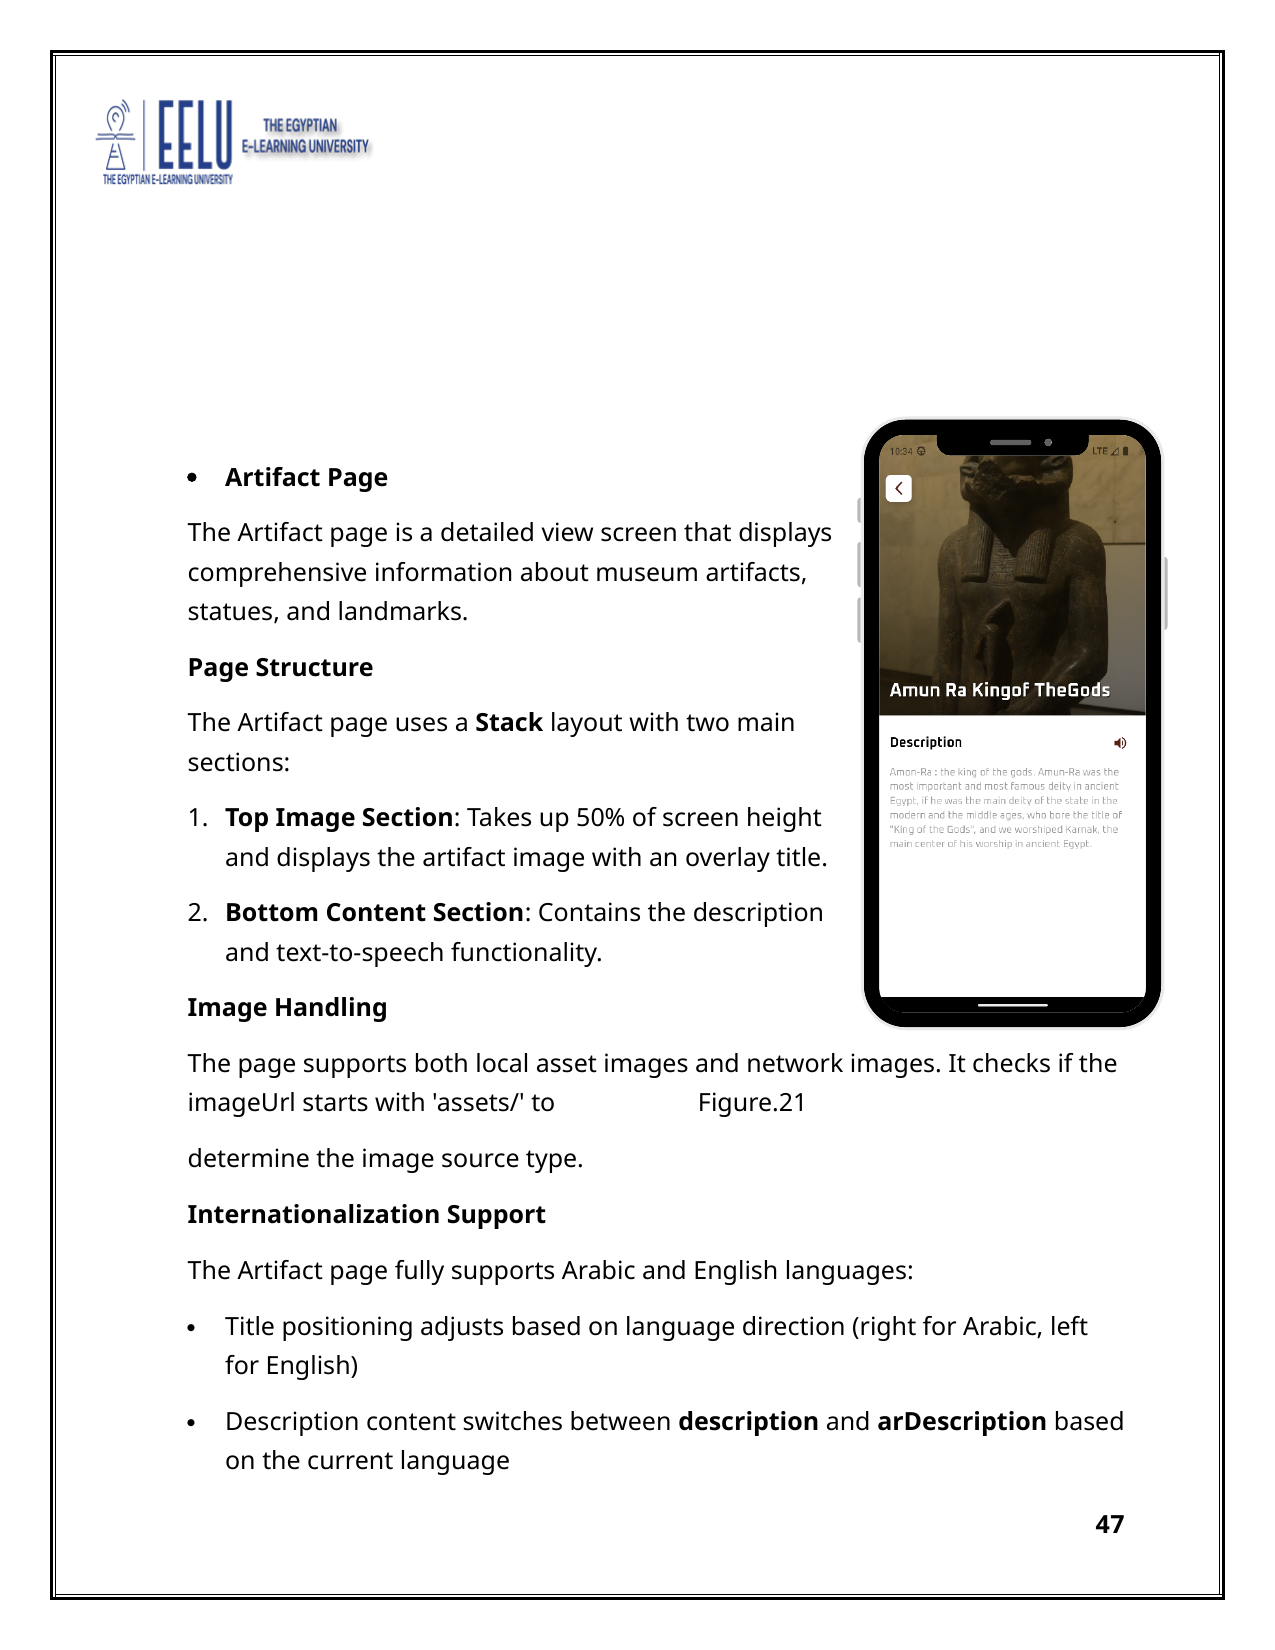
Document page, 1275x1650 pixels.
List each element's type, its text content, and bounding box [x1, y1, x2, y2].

list Top Image Section: Takes up 50% of screen height and displays the artifact image with an overlay title. [187, 800, 860, 873]
picture [879, 435, 1146, 1013]
text determine the image source type. [187, 1141, 1125, 1175]
text The page supports both local asset images and network images. It checks if the imageUrl starts with 'assets/' to Figure.21 [187, 1046, 1125, 1119]
text The Artifact page uses a Stack layout with two main sections: [187, 705, 860, 778]
text The Artifact page is a detailed view screen that displays comprehensive information about museum artifacts, statues, and landmarks. [187, 515, 860, 627]
text Internationalization Support [187, 1197, 1125, 1231]
list Artifact Page [187, 459, 860, 493]
text Image Handling [187, 990, 881, 1024]
text The Artifact page fully supports Arabic and English languages: [187, 1252, 1125, 1287]
list Description content switches between description and arDescription based on the current language [187, 1403, 1125, 1477]
picture [80, 75, 374, 188]
text Page Structure [187, 649, 860, 683]
list Bottom Content Section: Contains the description and text-to-speech functionality. [187, 895, 860, 968]
list Title positioning adjusts based on language direction (right for Arabic, left for English) [187, 1308, 1125, 1382]
